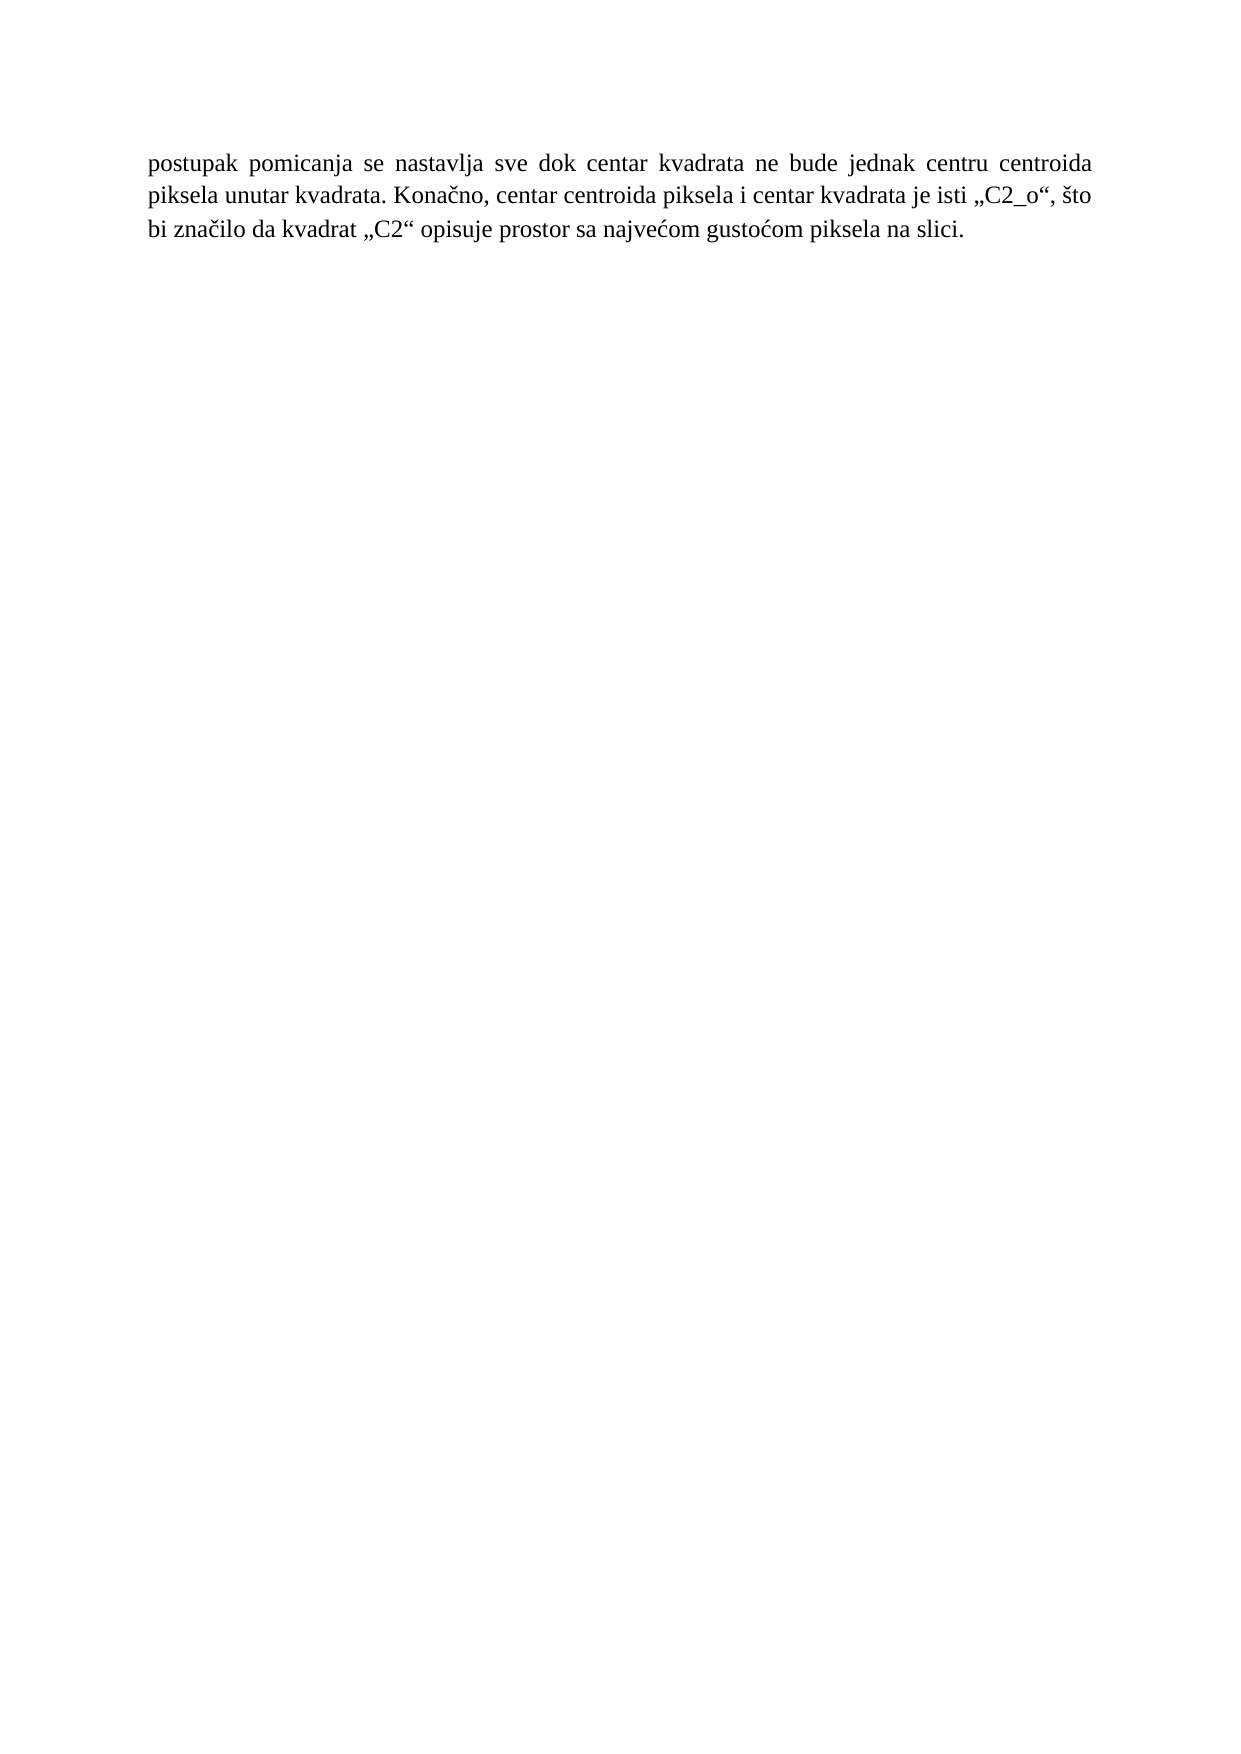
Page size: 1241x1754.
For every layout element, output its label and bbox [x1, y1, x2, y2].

text [148, 148, 1093, 242]
